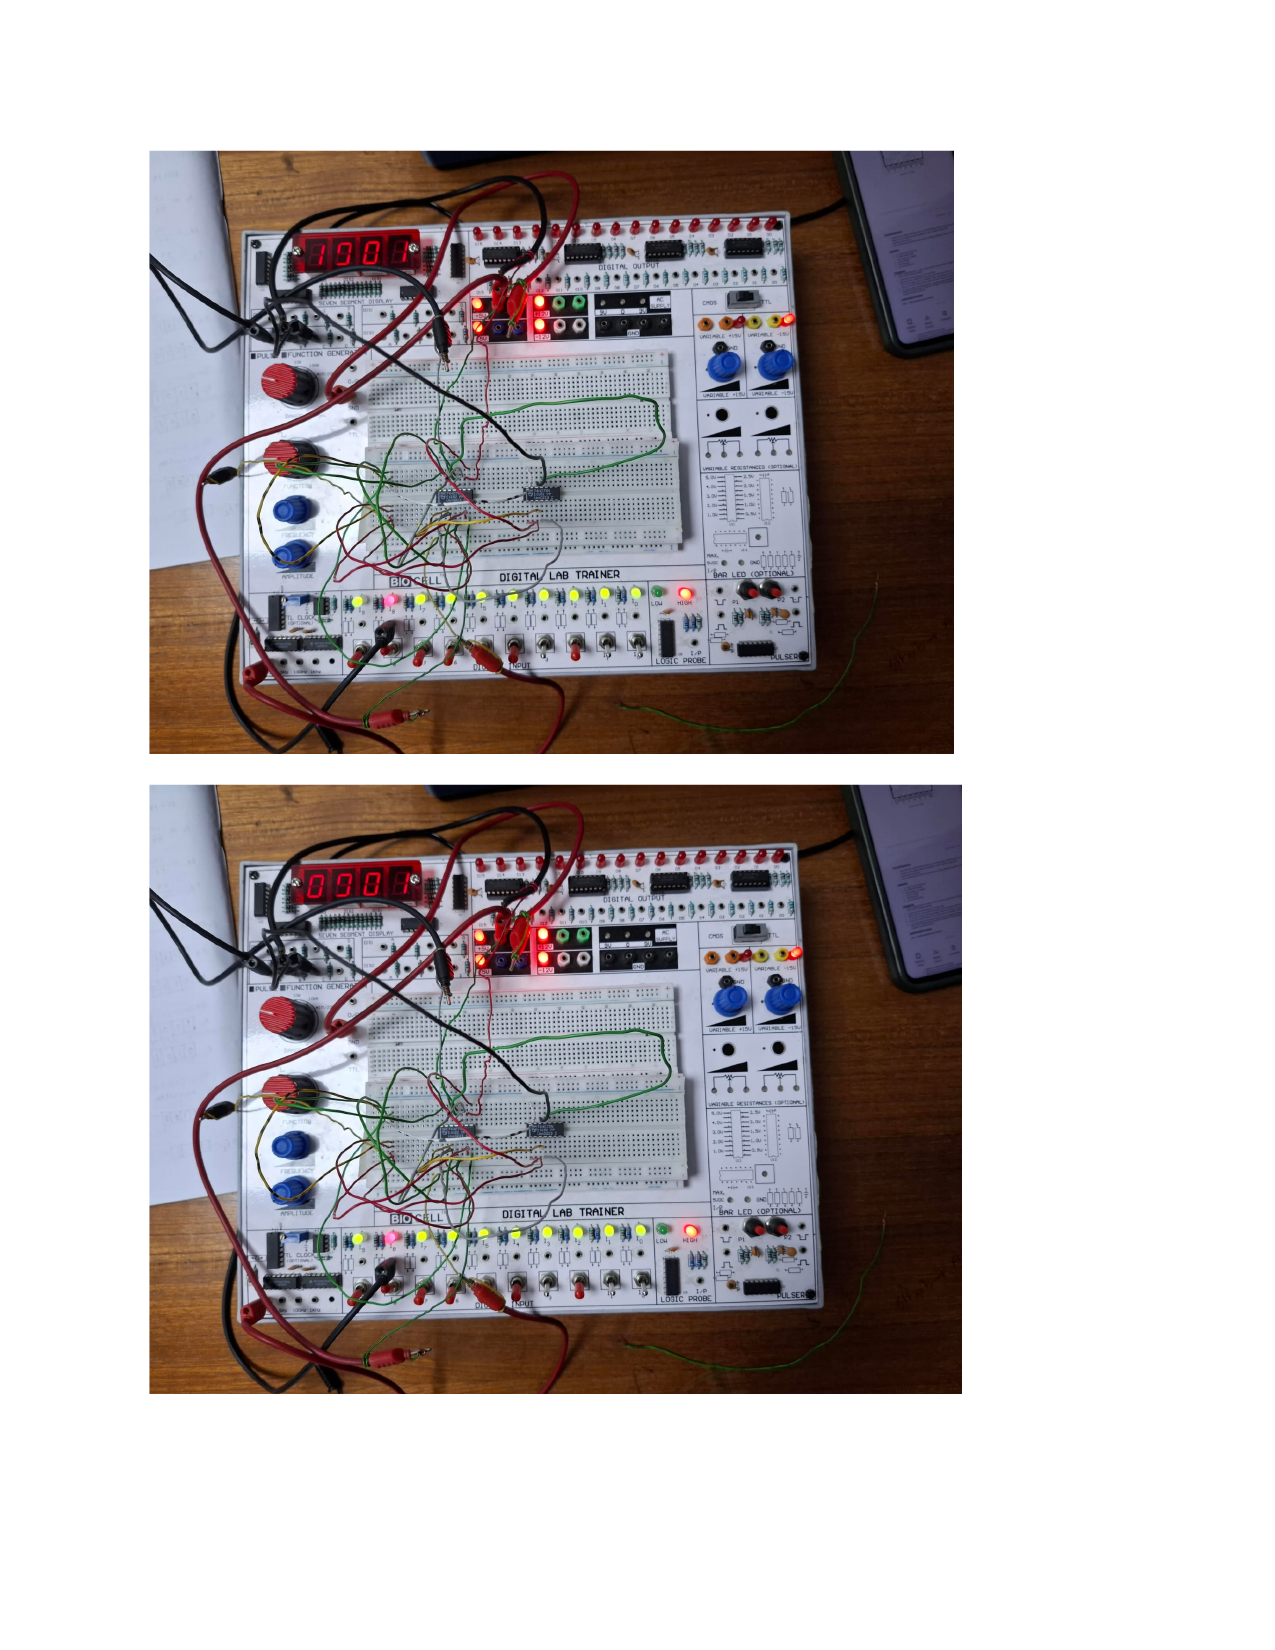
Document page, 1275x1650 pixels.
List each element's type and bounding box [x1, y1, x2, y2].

picture [151, 785, 961, 1394]
picture [151, 151, 953, 754]
